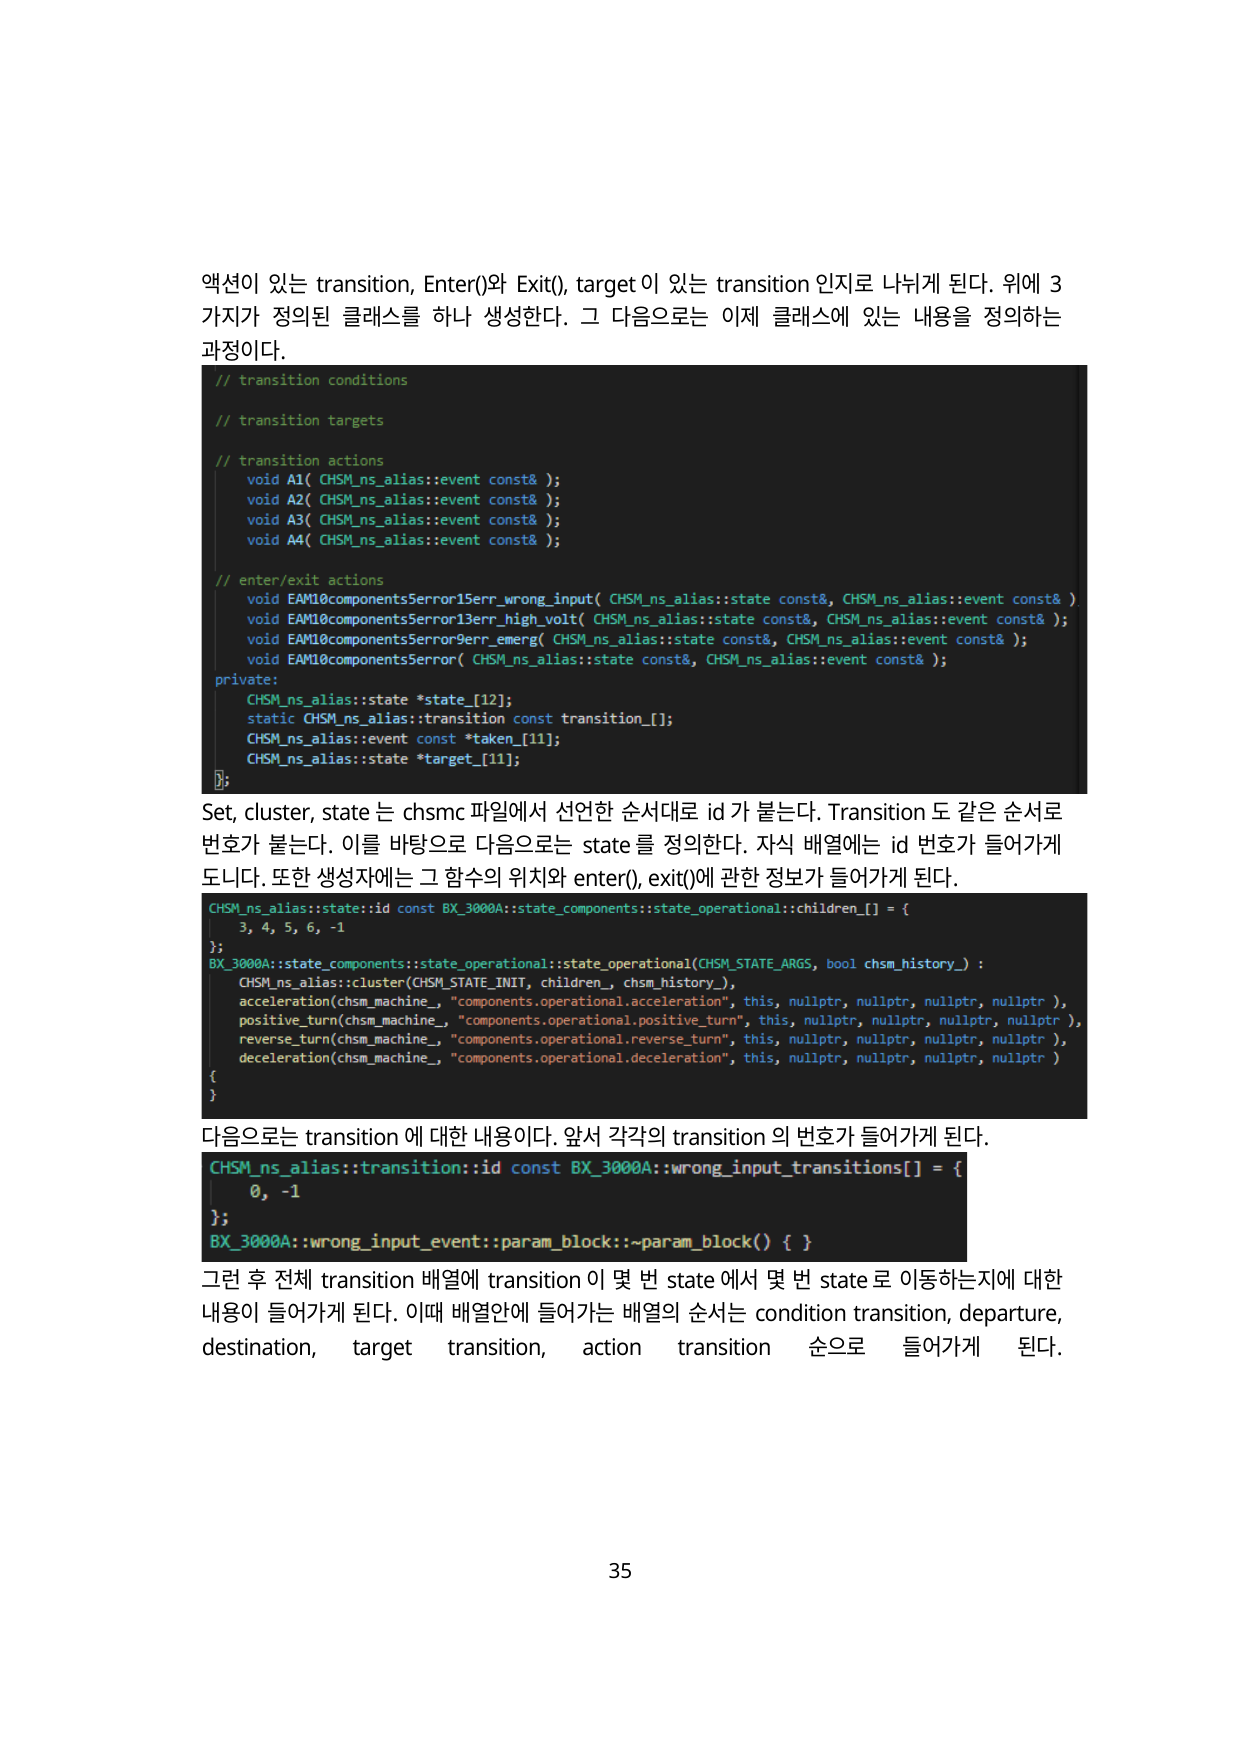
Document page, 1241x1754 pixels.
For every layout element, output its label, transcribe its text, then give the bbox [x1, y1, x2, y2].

text 그런 후 전체 transition 배열에 transition이 몇 번 state에서 몇 번 state로 이동하는지에 대한 내용이 들어가게 된다. 이때 배열안에 들어가는 배열의 순서는 condition transition, departure, destination, target transition, action transition 순으로 들어가게 된다. [202, 1262, 1063, 1362]
text Set, cluster, state는 chsmc파일에서 선언한 순서대로 id가 붙는다. Transition도 같은 순서로 번호가 붙는다. 이를 바탕으로 다음으로는 state를 정의한다. 자식 배열에는 id 번호가 들어가게 도니다. 또한 생성자에는 그 함수의 위치와 enter(), exit()에 관한 정보가 들어가게 된다. [202, 794, 1063, 893]
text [202, 266, 1063, 365]
picture [201, 365, 1088, 794]
picture [201, 1152, 968, 1262]
picture [201, 893, 1088, 1119]
text 다음으로는 transition에 대한 내용이다. 앞서 각각의 transition의 번호가 들어가게 된다. [202, 1119, 1063, 1152]
